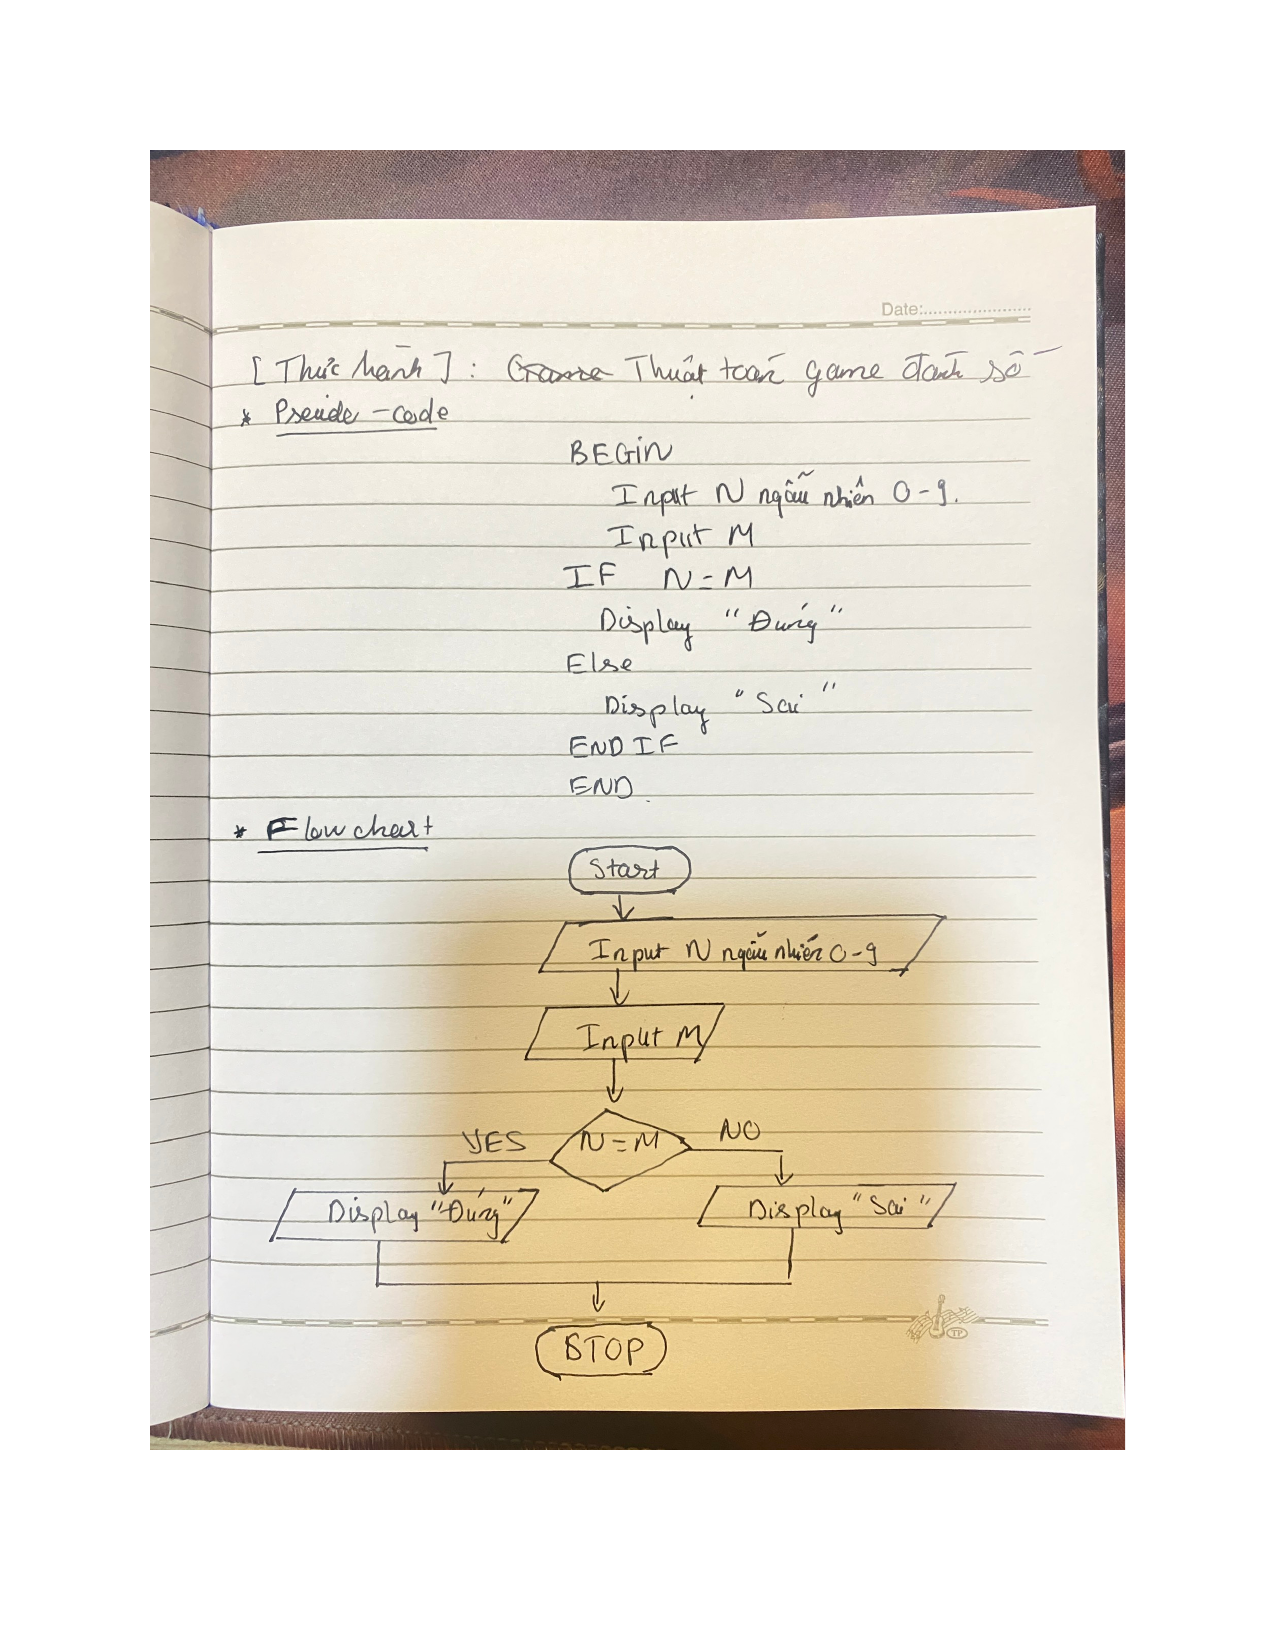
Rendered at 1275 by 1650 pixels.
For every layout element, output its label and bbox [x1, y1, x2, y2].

picture [150, 150, 1125, 1450]
